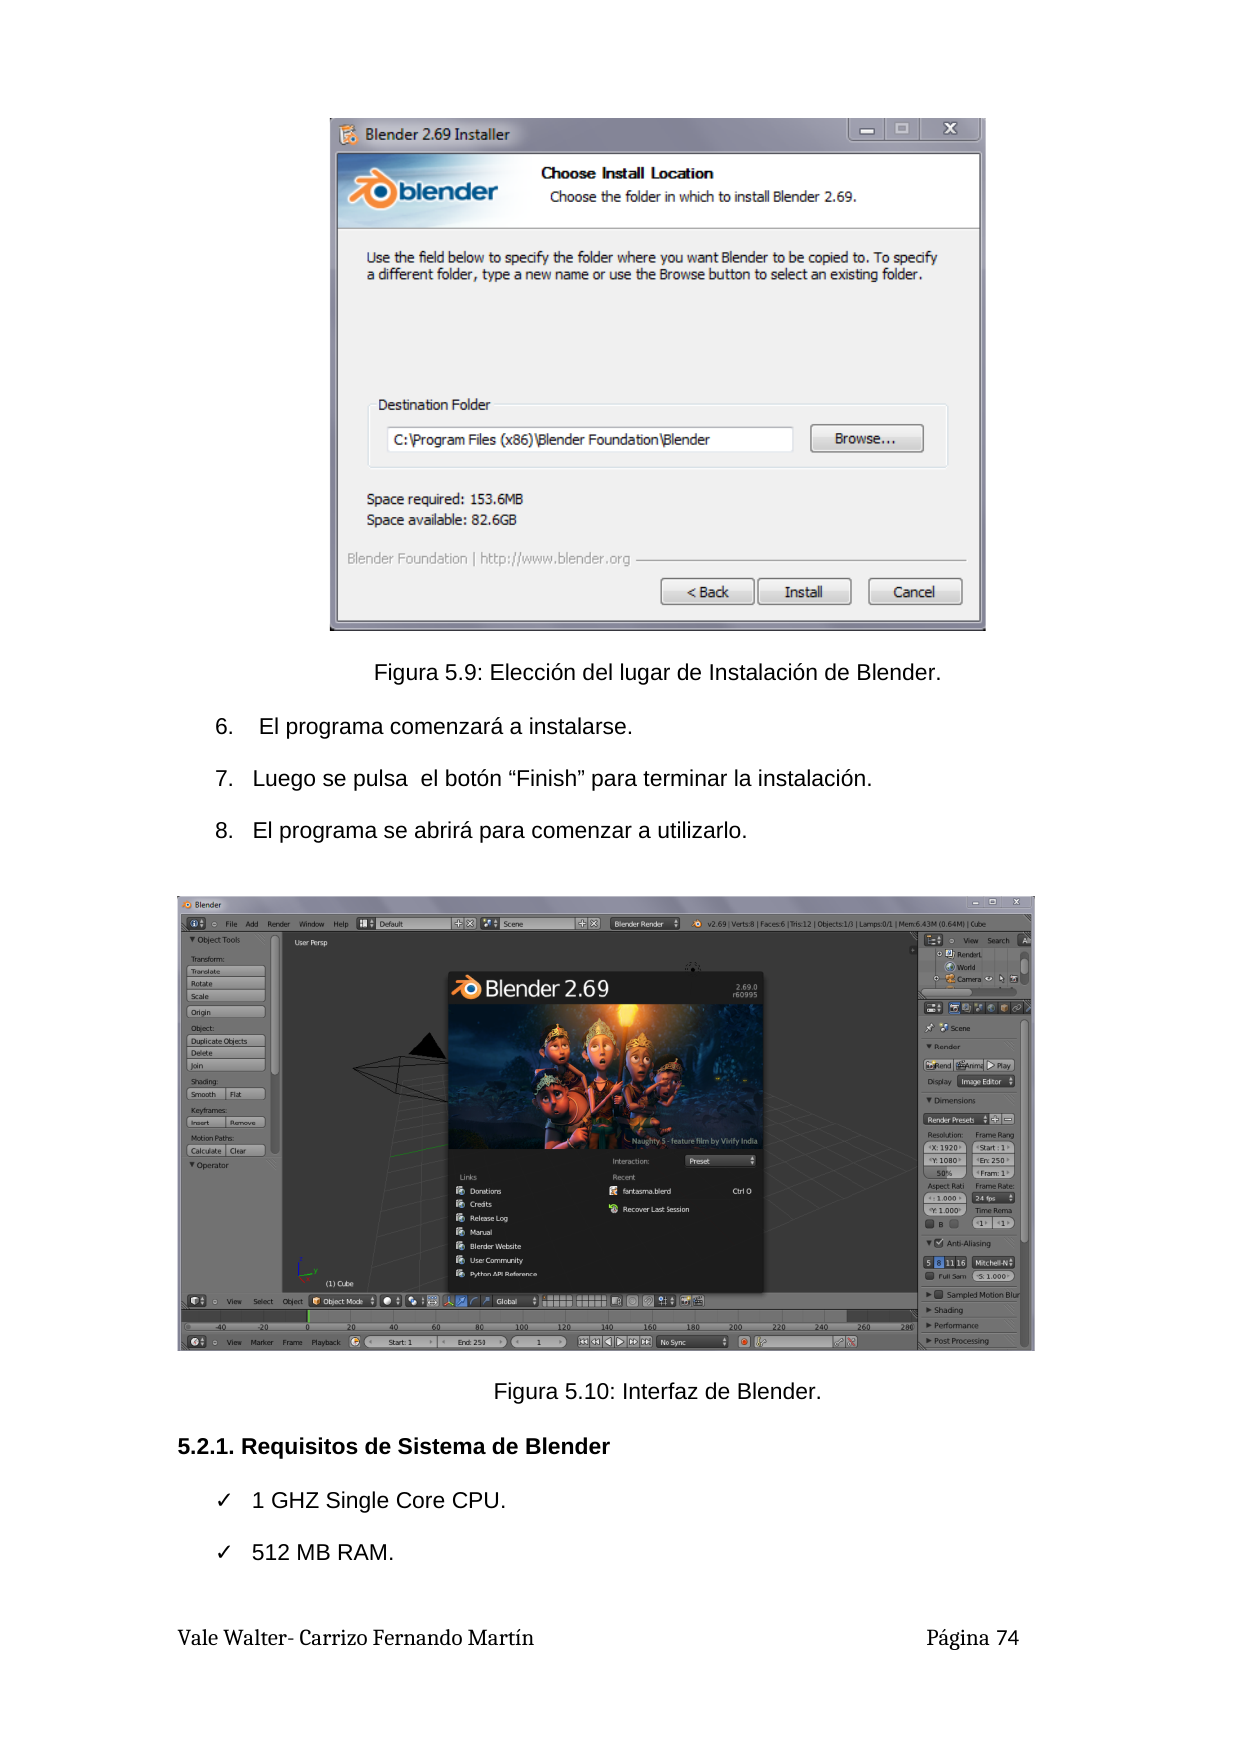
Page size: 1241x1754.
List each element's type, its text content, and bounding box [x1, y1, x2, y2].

list 1 GHZ Single Core CPU. [214, 1487, 1063, 1513]
text Figura 5.10: Interfaz de Blender. [252, 1378, 1063, 1405]
list Luego se pulsa el botón “Finish” para terminar la instalación. [215, 765, 1063, 791]
picture [177, 896, 1035, 1351]
picture [329, 118, 986, 631]
text 5.2.1. Requisitos de Sistema de Blender [177, 1433, 1063, 1459]
list El programa se abrirá para comenzar a utilizarlo. [215, 817, 1063, 843]
text Figura 5.9: Elección del lugar de Instalación de Blender. [252, 658, 1063, 685]
list 512 MB RAM. [214, 1539, 1063, 1565]
list El programa comenzará a instalarse. [215, 713, 1063, 739]
